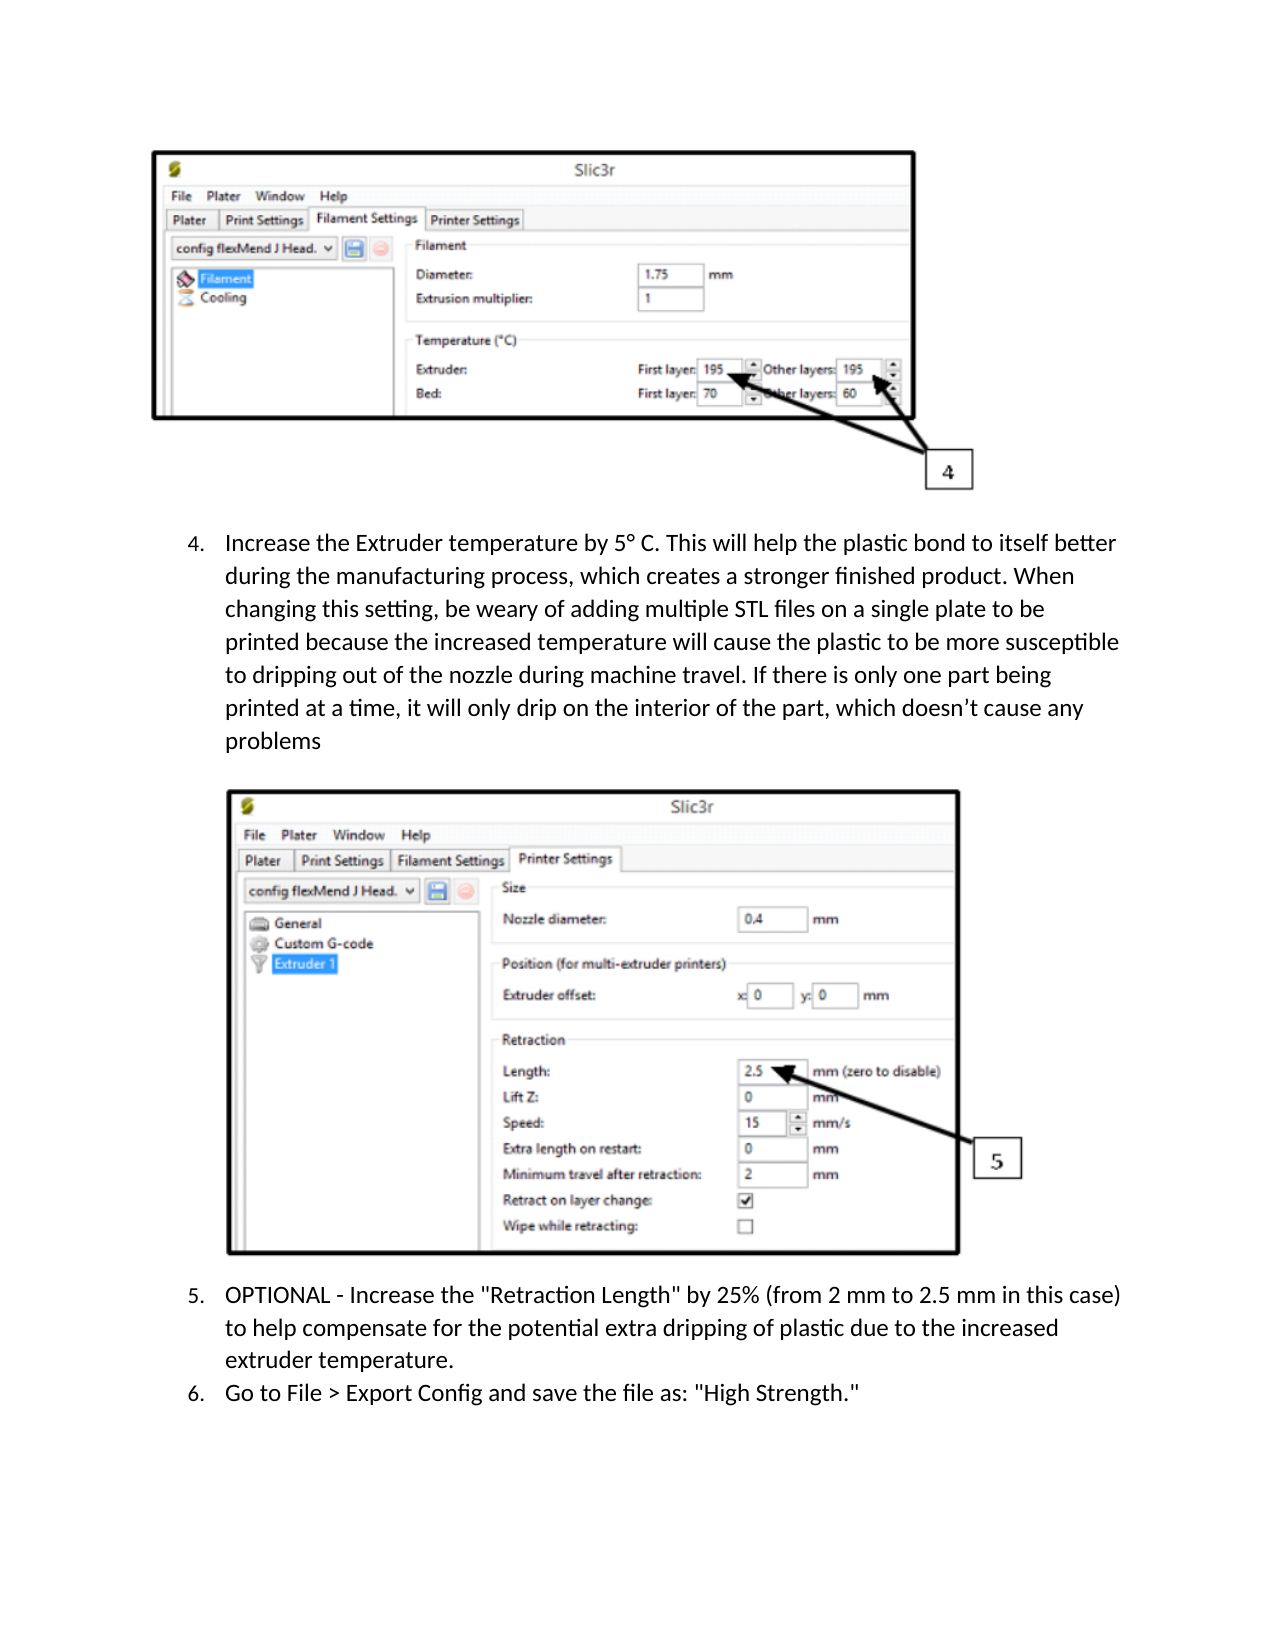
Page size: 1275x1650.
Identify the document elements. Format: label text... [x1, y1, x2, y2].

list Increase the Extruder temperature by 5° C. This will help the plastic bond to itself better during the manufacturing process, which creates a stronger finished product. When changing this setting, be weary of adding multiple STL files on a single plate to be printed because the increased temperature will cause the plastic to be more susceptible to dripping out of the nozzle during machine travel. If there is only one part being printed at a time, it will only drip on the interior of the part, which doesn’t cause any problems [187, 528, 1125, 756]
list OPTIONAL - Increase the "Retraction Length" by 25% (from 2 mm to 2.5 mm in this case) to help compensate for the potential extra dripping of plastic due to the increased extruder temperature. [187, 1279, 1125, 1375]
list Go to File > Export Config and save the file as: "High Strength." [187, 1378, 1125, 1408]
